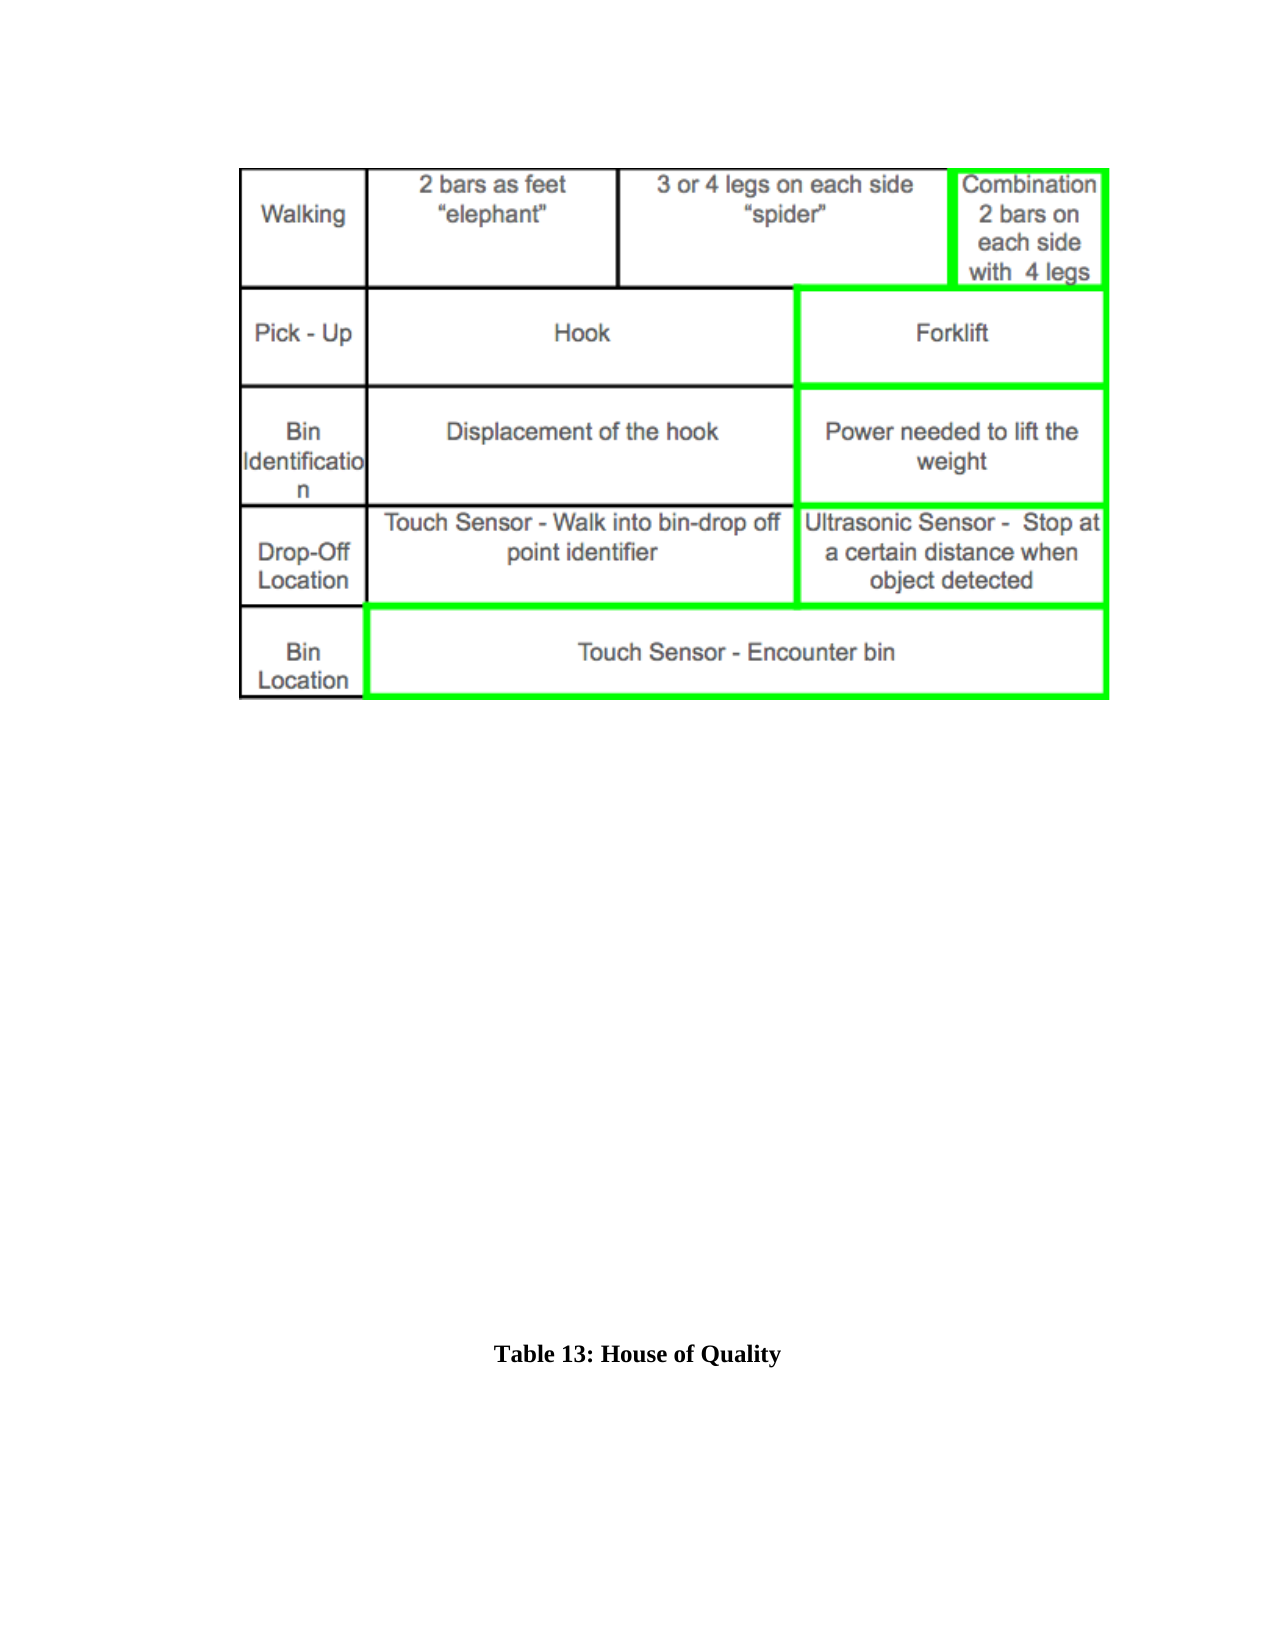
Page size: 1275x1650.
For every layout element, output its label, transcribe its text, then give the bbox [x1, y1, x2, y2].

picture [239, 168, 1110, 700]
text Table 13: House of Quality [150, 1339, 1125, 1367]
